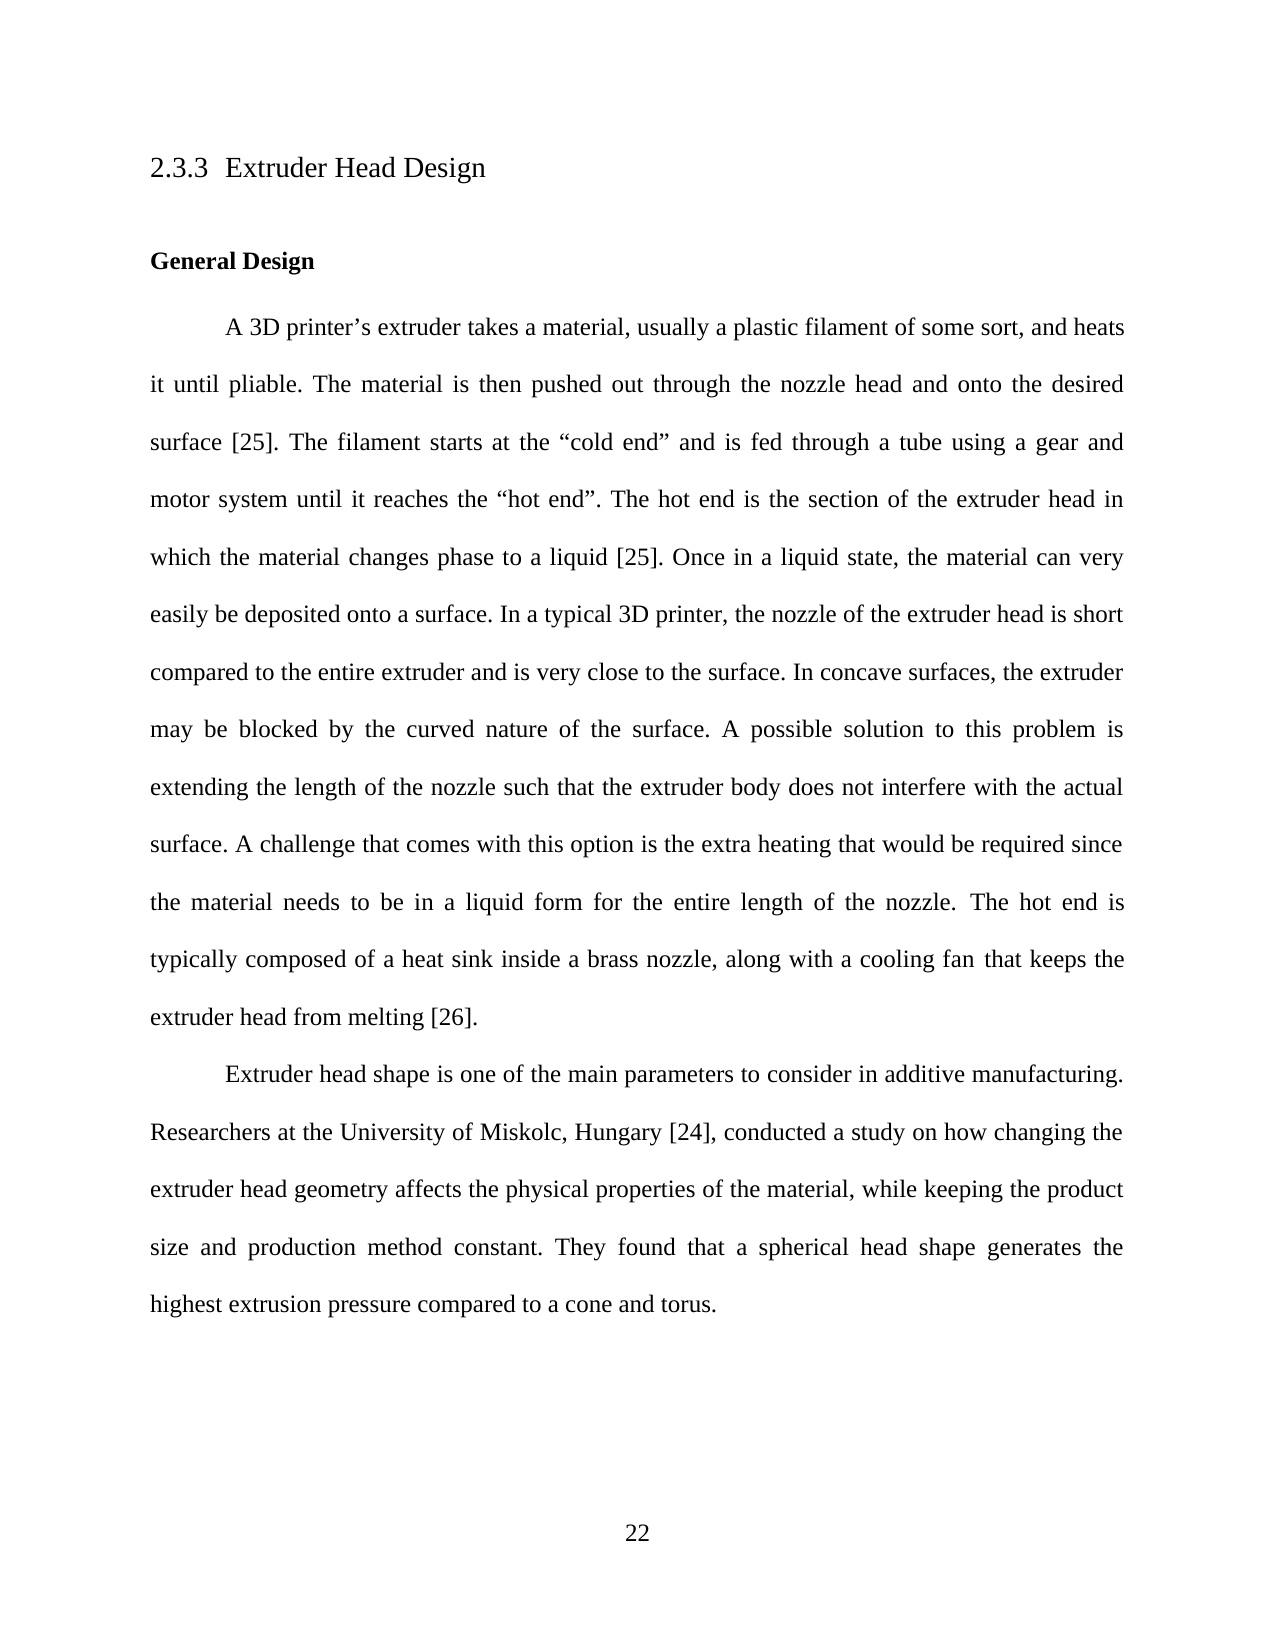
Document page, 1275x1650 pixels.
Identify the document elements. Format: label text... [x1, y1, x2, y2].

subtitle 2.3.3 Extruder Head Design [150, 150, 1125, 183]
subtitle General Design [150, 246, 1125, 275]
text Extruder head shape is one of the main parameters to consider in additive manufacturing. Researchers at the University of Miskolc, Hungary [24], conducted a study on how changing the extruder head geometry affects the physical properties of the material, while keeping the product size and production method constant. They found that a spherical head shape generates the highest extrusion pressure compared to a cone and torus. [150, 1059, 1125, 1318]
text A 3D printer’s extruder takes a material, usually a plastic filament of some sort, and heats it until pliable. The material is then pushed out through the nozzle head and onto the desired surface [25]. The filament starts at the “cold end” and is fed through a tube using a gear and motor system until it reaches the “hot end”. The hot end is the section of the extruder head in which the material changes phase to a liquid [25]. Once in a liquid state, the material can very easily be deposited onto a surface. In a typical 3D printer, the nozzle of the extruder head is short compared to the entire extruder and is very close to the surface. In concave surfaces, the extruder may be blocked by the curved nature of the surface. A possible solution to this problem is extending the length of the nozzle such that the extruder body does not interfere with the actual surface. A challenge that comes with this option is the extra heating that would be required since the material needs to be in a liquid form for the entire length of the nozzle. The hot end is typically composed of a heat sink inside a brass nozzle, along with a cooling fan that keeps the extruder head from melting [26]. [150, 312, 1125, 1031]
